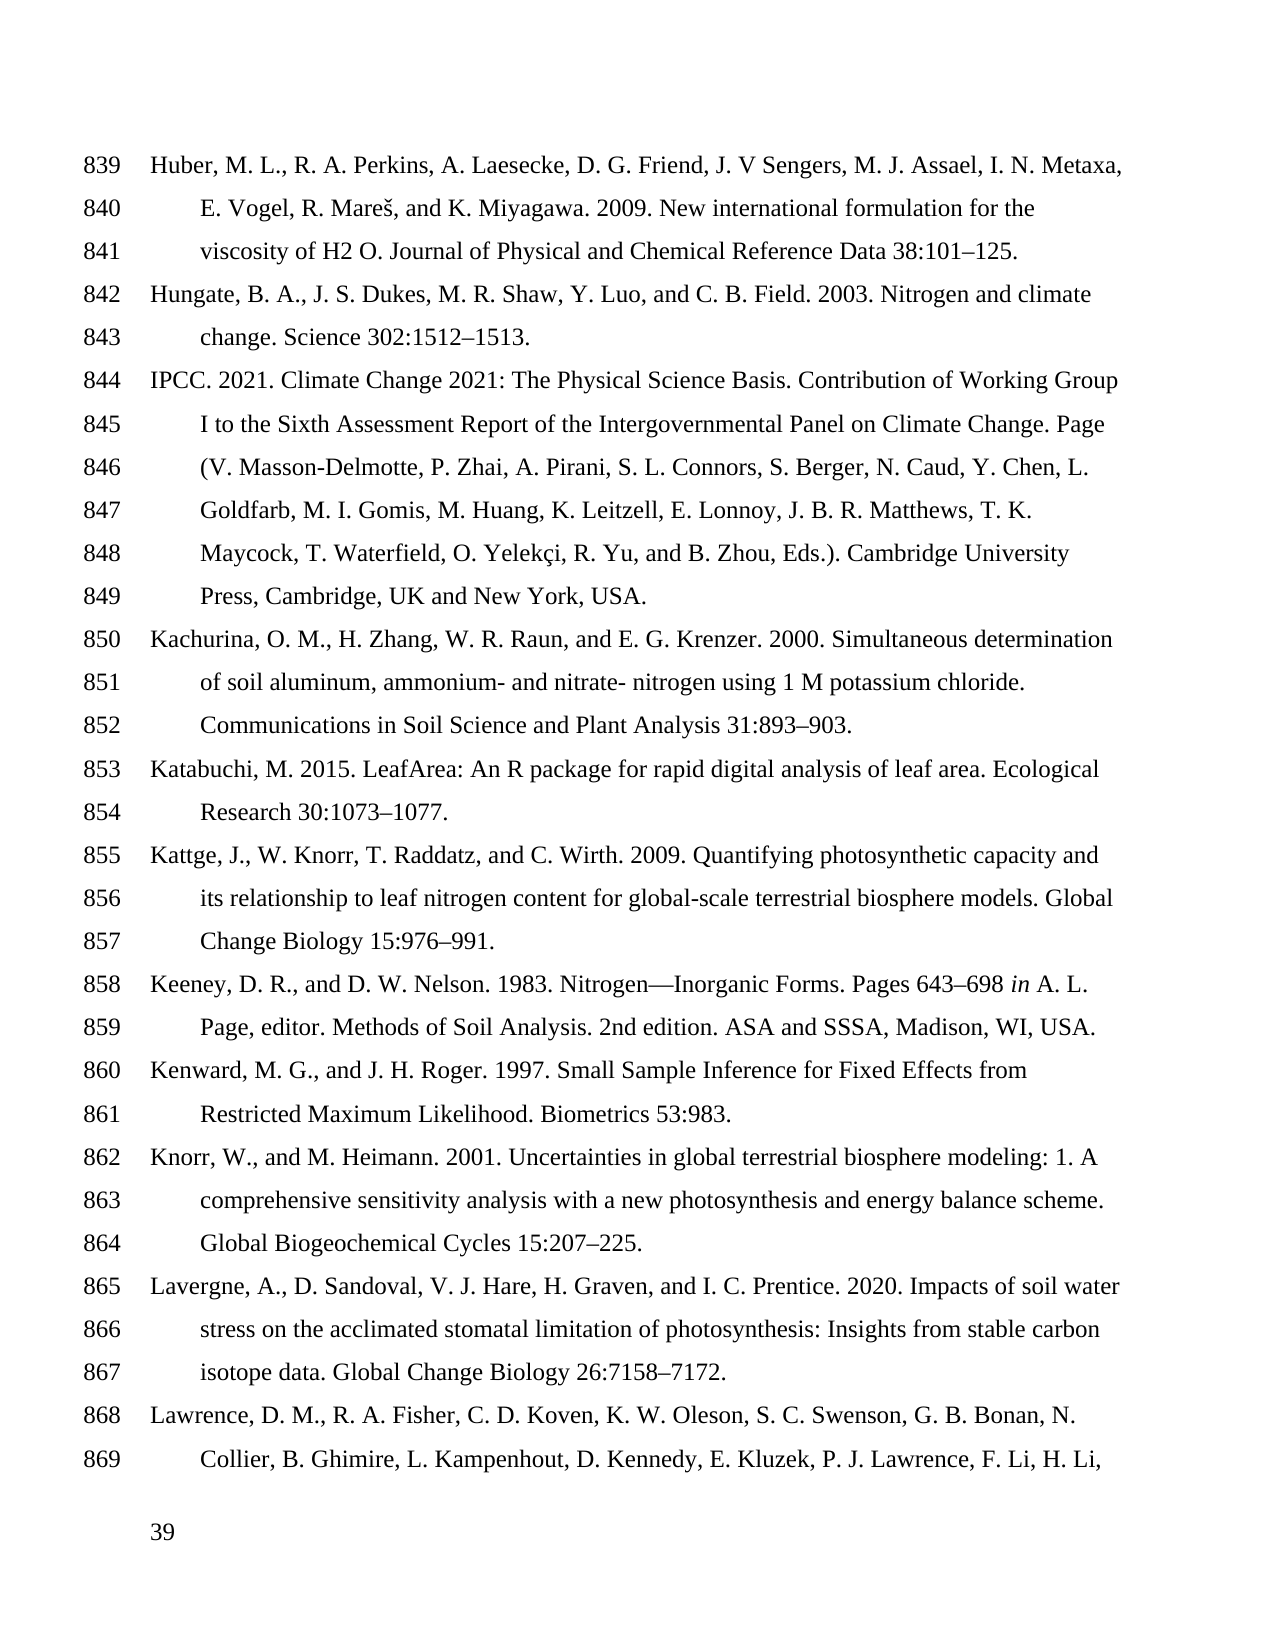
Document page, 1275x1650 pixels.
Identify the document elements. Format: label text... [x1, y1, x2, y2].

text Kattge, J., W. Knorr, T. Raddatz, and C. Wirth. 2009. Quantifying photosynthetic capacity and its relationship to leaf nitrogen content for global-scale terrestrial biosphere models. Global Change Biology 15:976–991. [150, 840, 1125, 955]
text Kachurina, O. M., H. Zhang, W. R. Raun, and E. G. Krenzer. 2000. Simultaneous determination of soil aluminum, ammonium- and nitrate- nitrogen using 1 M potassium chloride. Communications in Soil Science and Plant Analysis 31:893–903. [150, 624, 1125, 739]
text Knorr, W., and M. Heimann. 2001. Uncertainties in global terrestrial biosphere modeling: 1. A comprehensive sensitivity analysis with a new photosynthesis and energy balance scheme. Global Biogeochemical Cycles 15:207–225. [150, 1142, 1125, 1257]
text Kenward, M. G., and J. H. Roger. 1997. Small Sample Inference for Fixed Effects from Restricted Maximum Likelihood. Biometrics 53:983. [150, 1056, 1125, 1127]
text Huber, M. L., R. A. Perkins, A. Laesecke, D. G. Friend, J. V Sengers, M. J. Assael, I. N. Metaxa, E. Vogel, R. Mareš, and K. Miyagawa. 2009. New international formulation for the viscosity of H2 O. Journal of Physical and Chemical Reference Data 38:101–125. [150, 150, 1125, 265]
text IPCC. 2021. Climate Change 2021: The Physical Science Basis. Contribution of Working Group I to the Sixth Assessment Report of the Intergovernmental Panel on Climate Change. Page (V. Masson-Delmotte, P. Zhai, A. Pirani, S. L. Connors, S. Berger, N. Caud, Y. Chen, L. Goldfarb, M. I. Gomis, M. Huang, K. Leitzell, E. Lonnoy, J. B. R. Matthews, T. K. Maycock, T. Waterfield, O. Yelekçi, R. Yu, and B. Zhou, Eds.). Cambridge University Press, Cambridge, UK and New York, USA. [150, 366, 1125, 610]
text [150, 1401, 1125, 1472]
text Katabuchi, M. 2015. LeafArea: An R package for rapid digital analysis of leaf area. Ecological Research 30:1073–1077. [150, 754, 1125, 826]
text Hungate, B. A., J. S. Dukes, M. R. Shaw, Y. Luo, and C. B. Field. 2003. Nitrogen and climate change. Science 302:1512–1513. [150, 279, 1125, 351]
text Keeney, D. R., and D. W. Nelson. 1983. Nitrogen—Inorganic Forms. Pages 643–698 in A. L. Page, editor. Methods of Soil Analysis. 2nd edition. ASA and SSSA, Madison, WI, USA. [150, 969, 1125, 1041]
text Lavergne, A., D. Sandoval, V. J. Hare, H. Graven, and I. C. Prentice. 2020. Impacts of soil water stress on the acclimated stomatal limitation of photosynthesis: Insights from stable carbon isotope data. Global Change Biology 26:7158–7172. [150, 1271, 1125, 1386]
